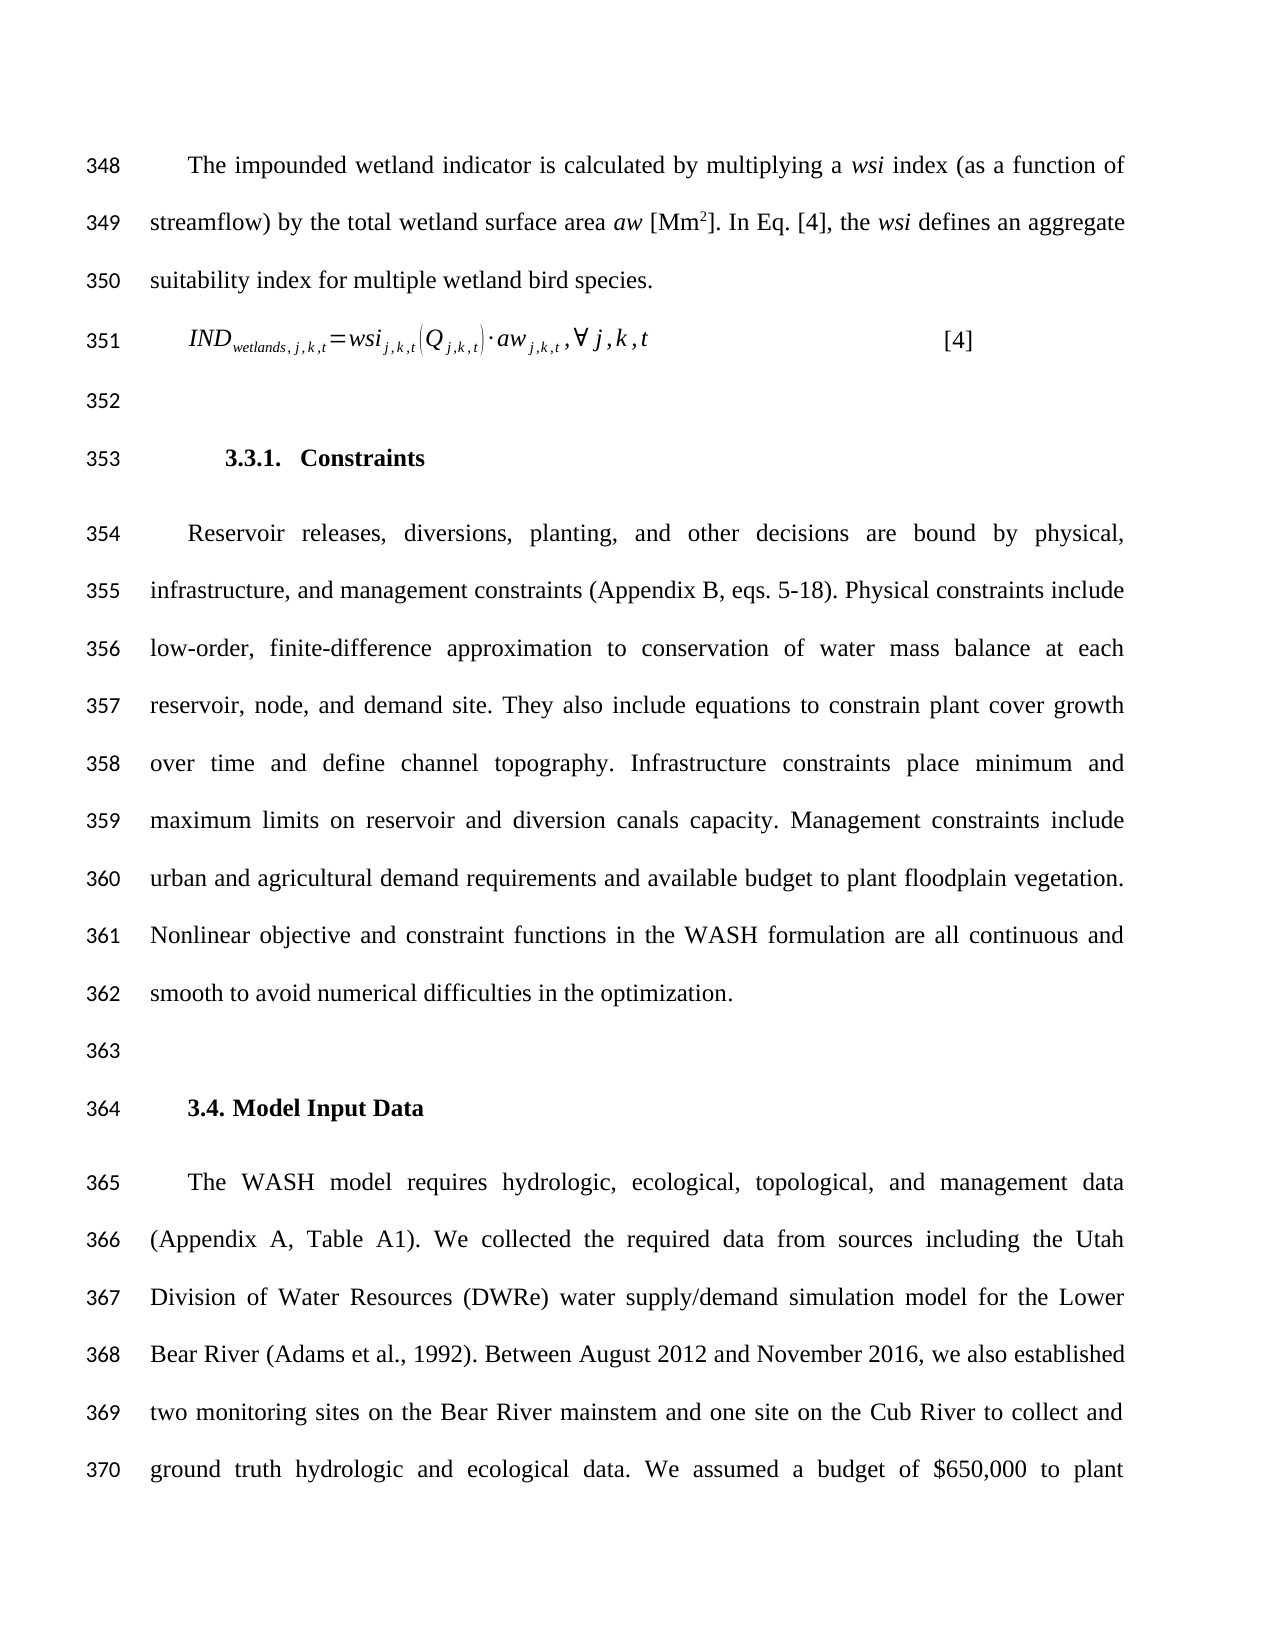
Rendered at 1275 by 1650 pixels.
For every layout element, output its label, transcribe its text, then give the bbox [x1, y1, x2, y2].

text Reservoir releases, diversions, planting, and other decisions are bound by physical, infrastructure, and management constraints (Appendix B, eqs. 5-18). Physical constraints include low-order, finite-difference approximation to conservation of water mass balance at each reservoir, node, and demand site. They also include equations to constrain plant cover growth over time and define channel topography. Infrastructure constraints place minimum and maximum limits on reservoir and diversion canals capacity. Management constraints include urban and agricultural demand requirements and available budget to plant floodplain vegetation. Nonlinear objective and constraint functions in the WASH formulation are all continuous and smooth to avoid numerical difficulties in the optimization. [150, 518, 1125, 1006]
list Constraints [225, 443, 1125, 472]
list [4] [187, 322, 1125, 357]
text The impounded wetland indicator is calculated by multiplying a wsi index (as a function of streamflow) by the total wetland surface area aw [Mm2]. In Eq. [4], the wsi defines an aggregate suitability index for multiple wetland bird species. [150, 150, 1125, 294]
list Model Input Data [187, 1093, 1125, 1121]
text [150, 1167, 1125, 1483]
